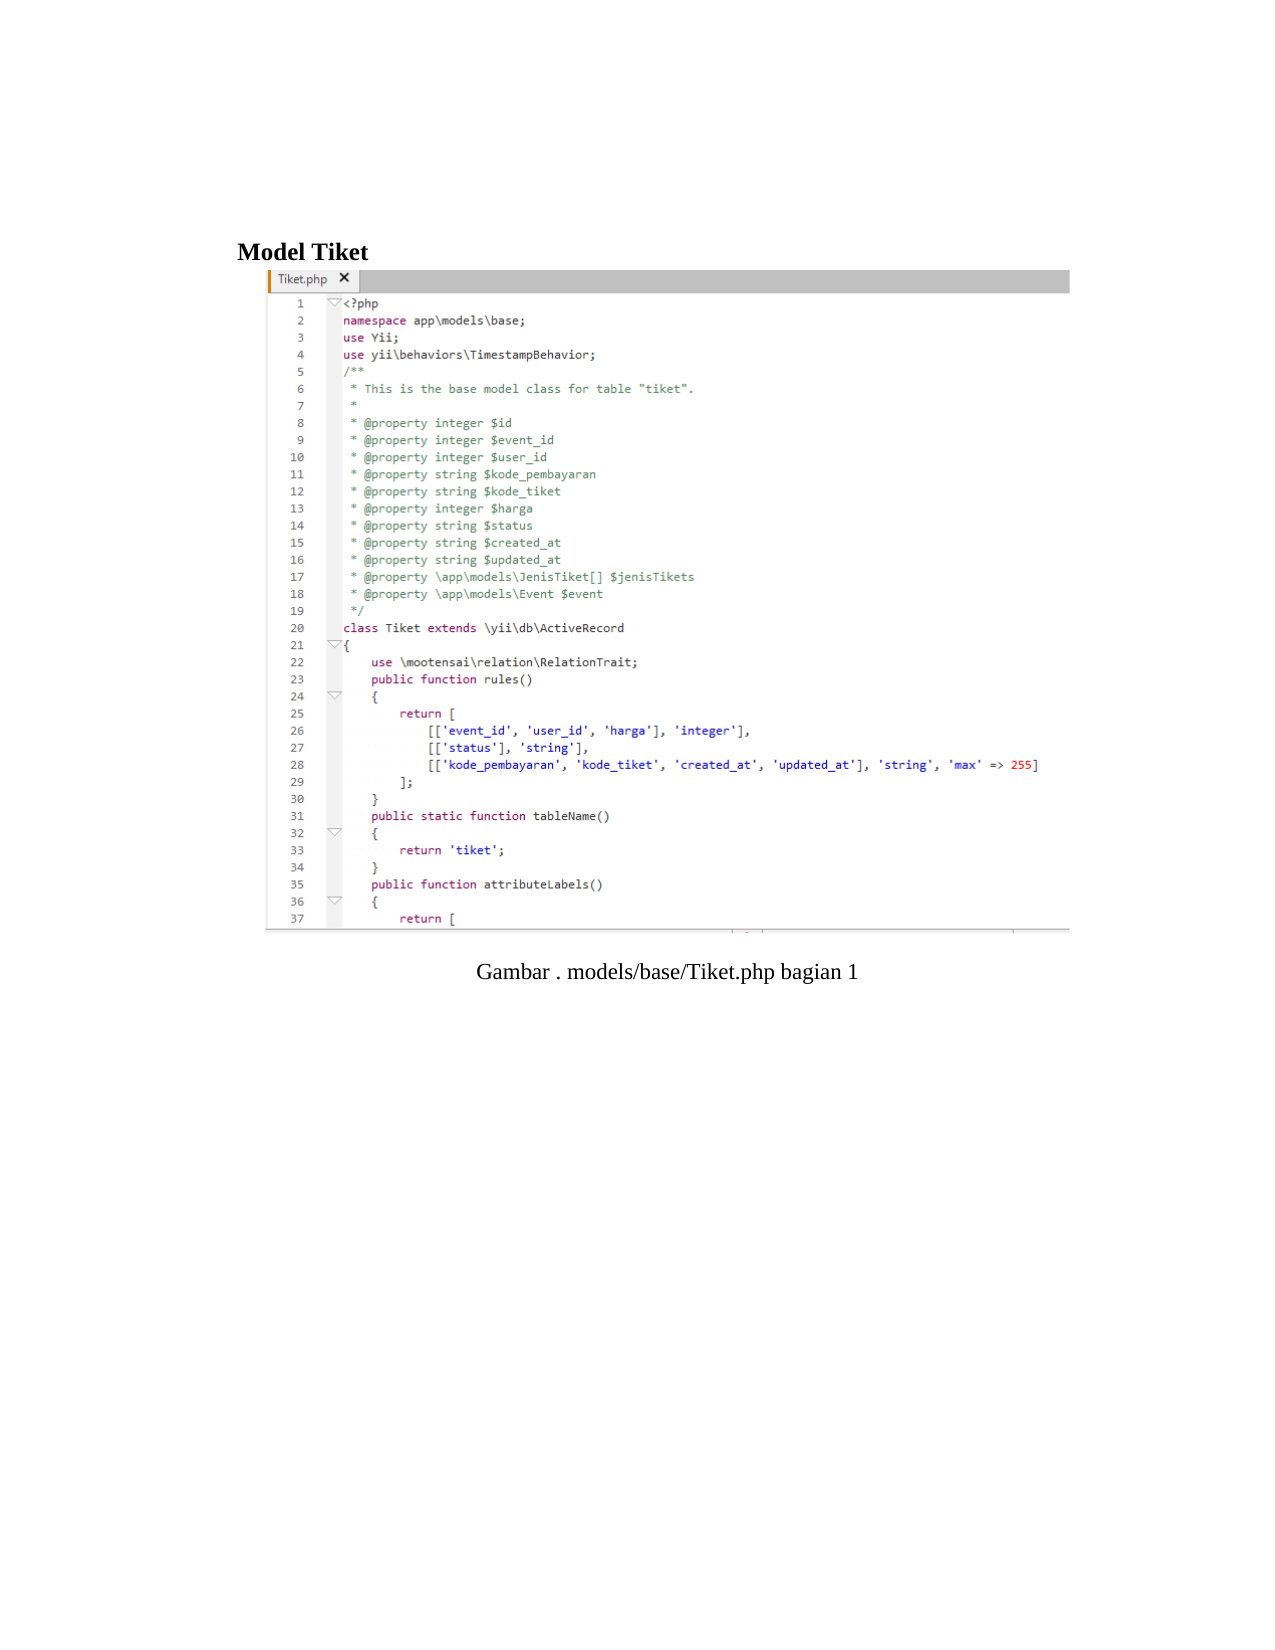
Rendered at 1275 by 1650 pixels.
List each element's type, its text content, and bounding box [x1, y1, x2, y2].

text Gambar . models/base/Tiket.php bagian 1 [237, 958, 1098, 984]
picture [265, 270, 1070, 933]
subtitle Model Tiket [237, 237, 1098, 266]
